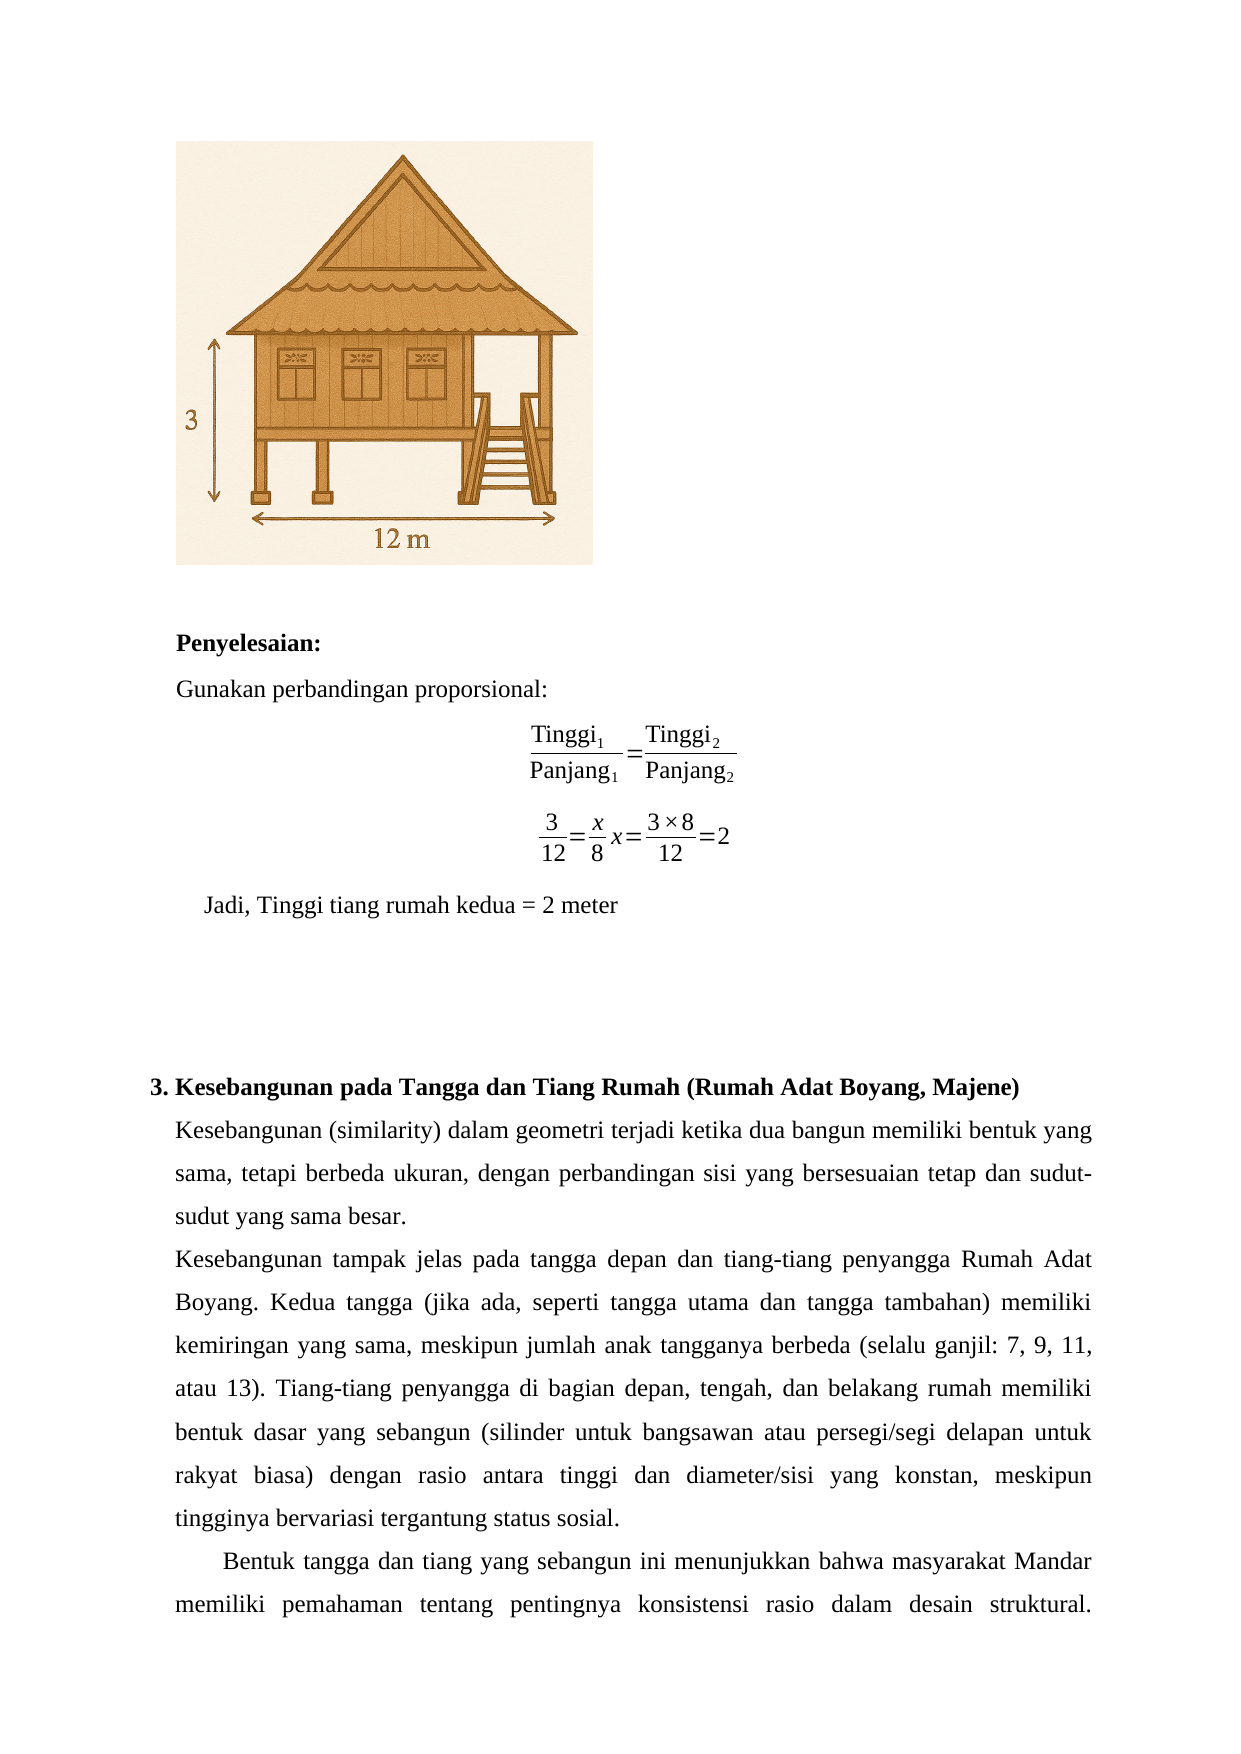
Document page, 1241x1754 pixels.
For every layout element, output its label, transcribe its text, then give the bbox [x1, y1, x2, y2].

text Penyelesaian: [176, 628, 1093, 657]
text Jadi, Tinggi tiang rumah kedua = 2 meter [204, 890, 1093, 918]
picture [175, 141, 593, 565]
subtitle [175, 1546, 1093, 1618]
subtitle Kesebangunan (similarity) dalam geometri terjadi ketika dua bangun memiliki bentuk yang sama, tetapi berbeda ukuran, dengan perbandingan sisi yang bersesuaian tetap dan sudut- sudut yang sama besar. [175, 1115, 1093, 1230]
subtitle Kesebangunan pada Tangga dan Tiang Rumah (Rumah Adat Boyang, Majene) [150, 1072, 1093, 1100]
text Gunakan perbandingan proporsional: [176, 674, 1093, 703]
subtitle Kesebangunan tampak jelas pada tangga depan dan tiang-tiang penyangga Rumah Adat Boyang. Kedua tangga (jika ada, seperti tangga utama dan tangga tambahan) memiliki kemiringan yang sama, meskipun jumlah anak tangganya berbeda (selalu ganjil: 7, 9, 11, atau 13). Tiang-tiang penyangga di bagian depan, tengah, dan belakang rumah memiliki bentuk dasar yang sebangun (silinder untuk bangsawan atau persegi/segi delapan untuk rakyat biasa) dengan rasio antara tinggi dan diameter/sisi yang konstan, meskipun tingginya bervariasi tergantung status sosial. [175, 1244, 1093, 1532]
